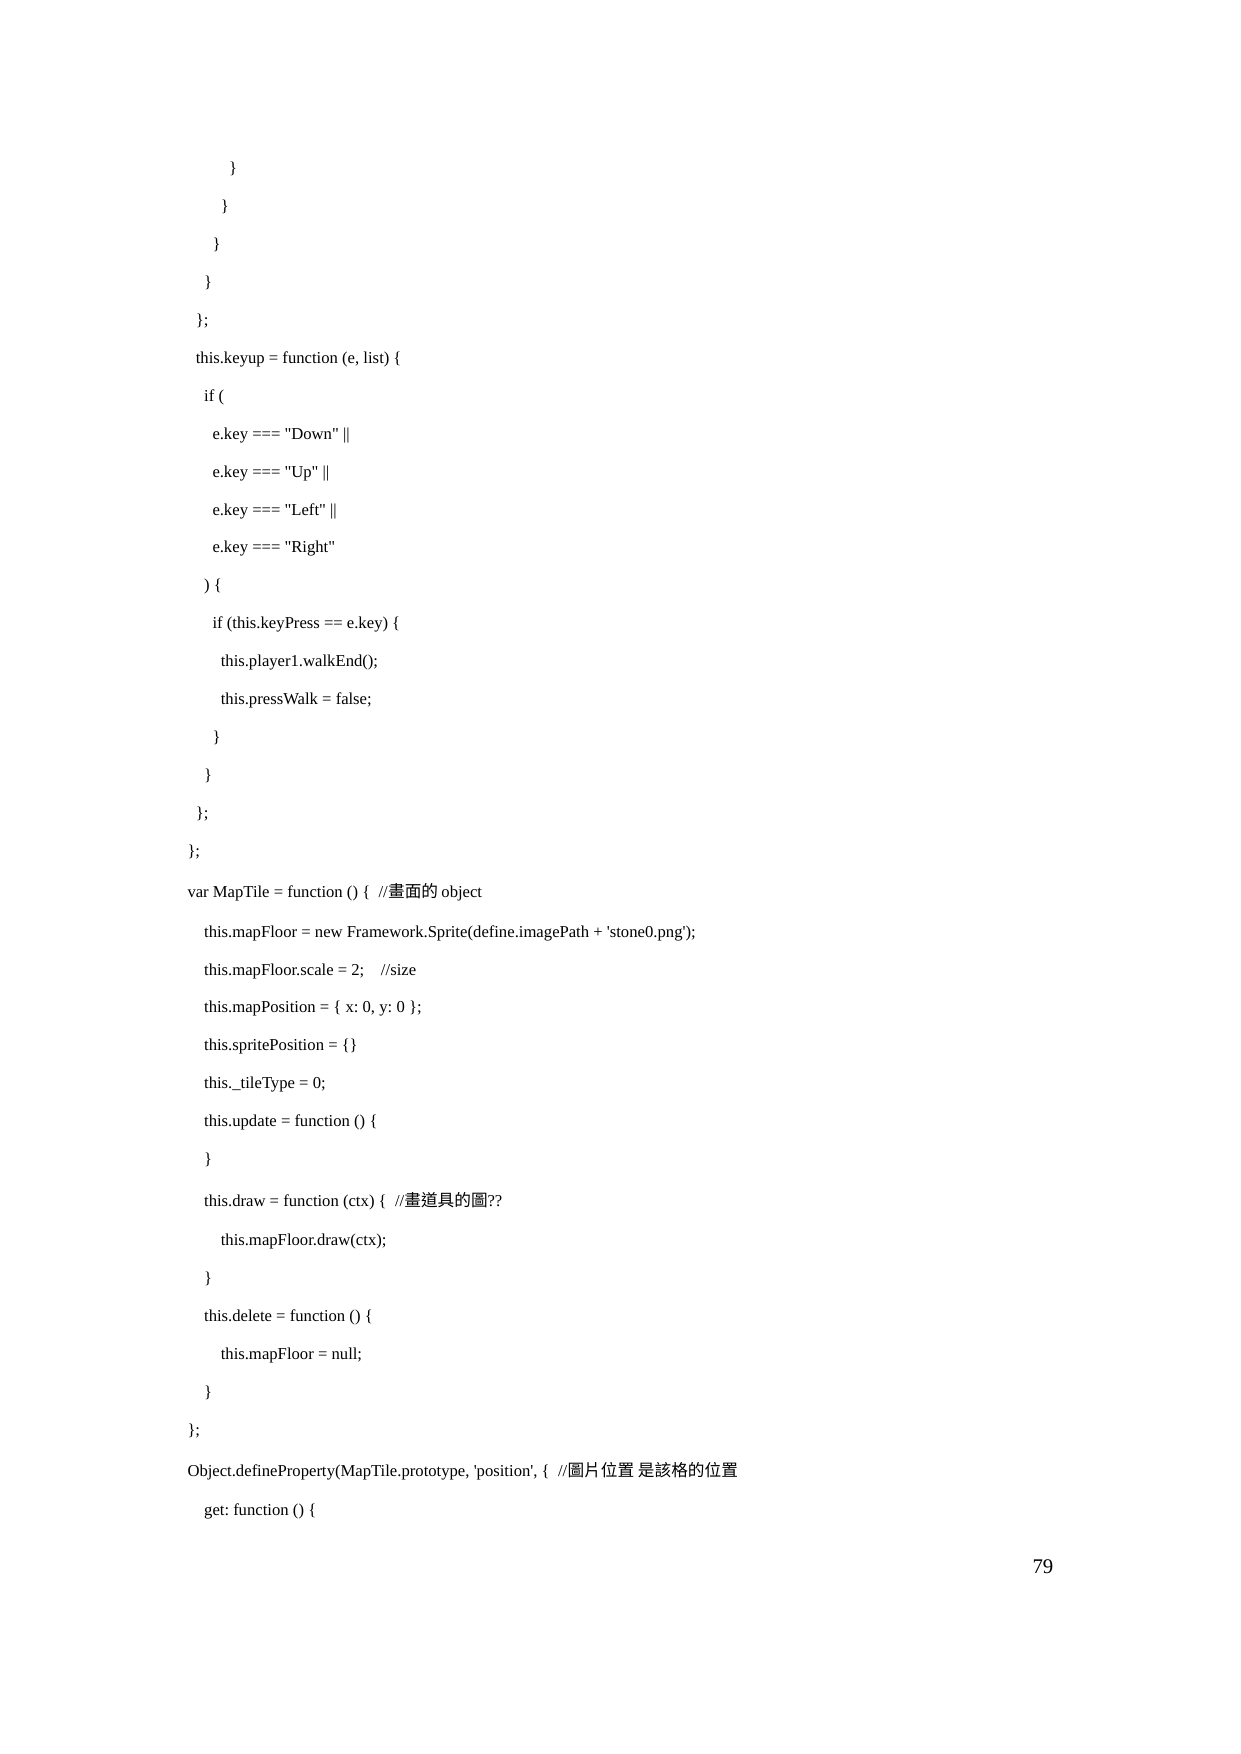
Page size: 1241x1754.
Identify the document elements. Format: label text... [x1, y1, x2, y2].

text e.key === "Left" || [187, 499, 1053, 518]
text } [187, 196, 1053, 215]
text }; [187, 310, 1053, 329]
text } [187, 272, 1053, 291]
text }; [187, 1419, 1053, 1438]
text this.mapFloor.draw(ctx); [187, 1230, 1053, 1249]
text } [187, 158, 1053, 177]
text var MapTile = function () { //畫面的object [187, 878, 1053, 903]
text }; [187, 803, 1053, 822]
text if ( [187, 386, 1053, 405]
text this.keyup = function (e, list) { [187, 348, 1053, 367]
text this.update = function () { [187, 1111, 1053, 1130]
text }; [187, 841, 1053, 860]
text } [187, 1268, 1053, 1287]
text if (this.keyPress == e.key) { [187, 613, 1053, 632]
text this.player1.walkEnd(); [187, 651, 1053, 670]
text this.spritePosition = {} [187, 1035, 1053, 1054]
text } [187, 1381, 1053, 1401]
text e.key === "Down" || [187, 423, 1053, 443]
text this._tileType = 0; [187, 1073, 1053, 1092]
text } [187, 1149, 1053, 1168]
text e.key === "Right" [187, 537, 1053, 556]
text get: function () { [187, 1500, 1053, 1519]
text Object.defineProperty(MapTile.prototype, 'position', { //圖片位置 是該格的位置 [187, 1457, 1053, 1481]
text } [187, 727, 1053, 746]
text this.mapFloor = new Framework.Sprite(define.imagePath + 'stone0.png'); [187, 921, 1053, 941]
text ) { [187, 575, 1053, 594]
text } [187, 234, 1053, 253]
text } [187, 765, 1053, 784]
text this.pressWalk = false; [187, 689, 1053, 708]
text this.draw = function (ctx) { //畫道具的圖?? [187, 1187, 1053, 1211]
text this.mapPosition = { x: 0, y: 0 }; [187, 997, 1053, 1016]
text this.delete = function () { [187, 1306, 1053, 1325]
text e.key === "Up" || [187, 461, 1053, 481]
text this.mapFloor.scale = 2; //size [187, 959, 1053, 978]
text this.mapFloor = null; [187, 1343, 1053, 1363]
